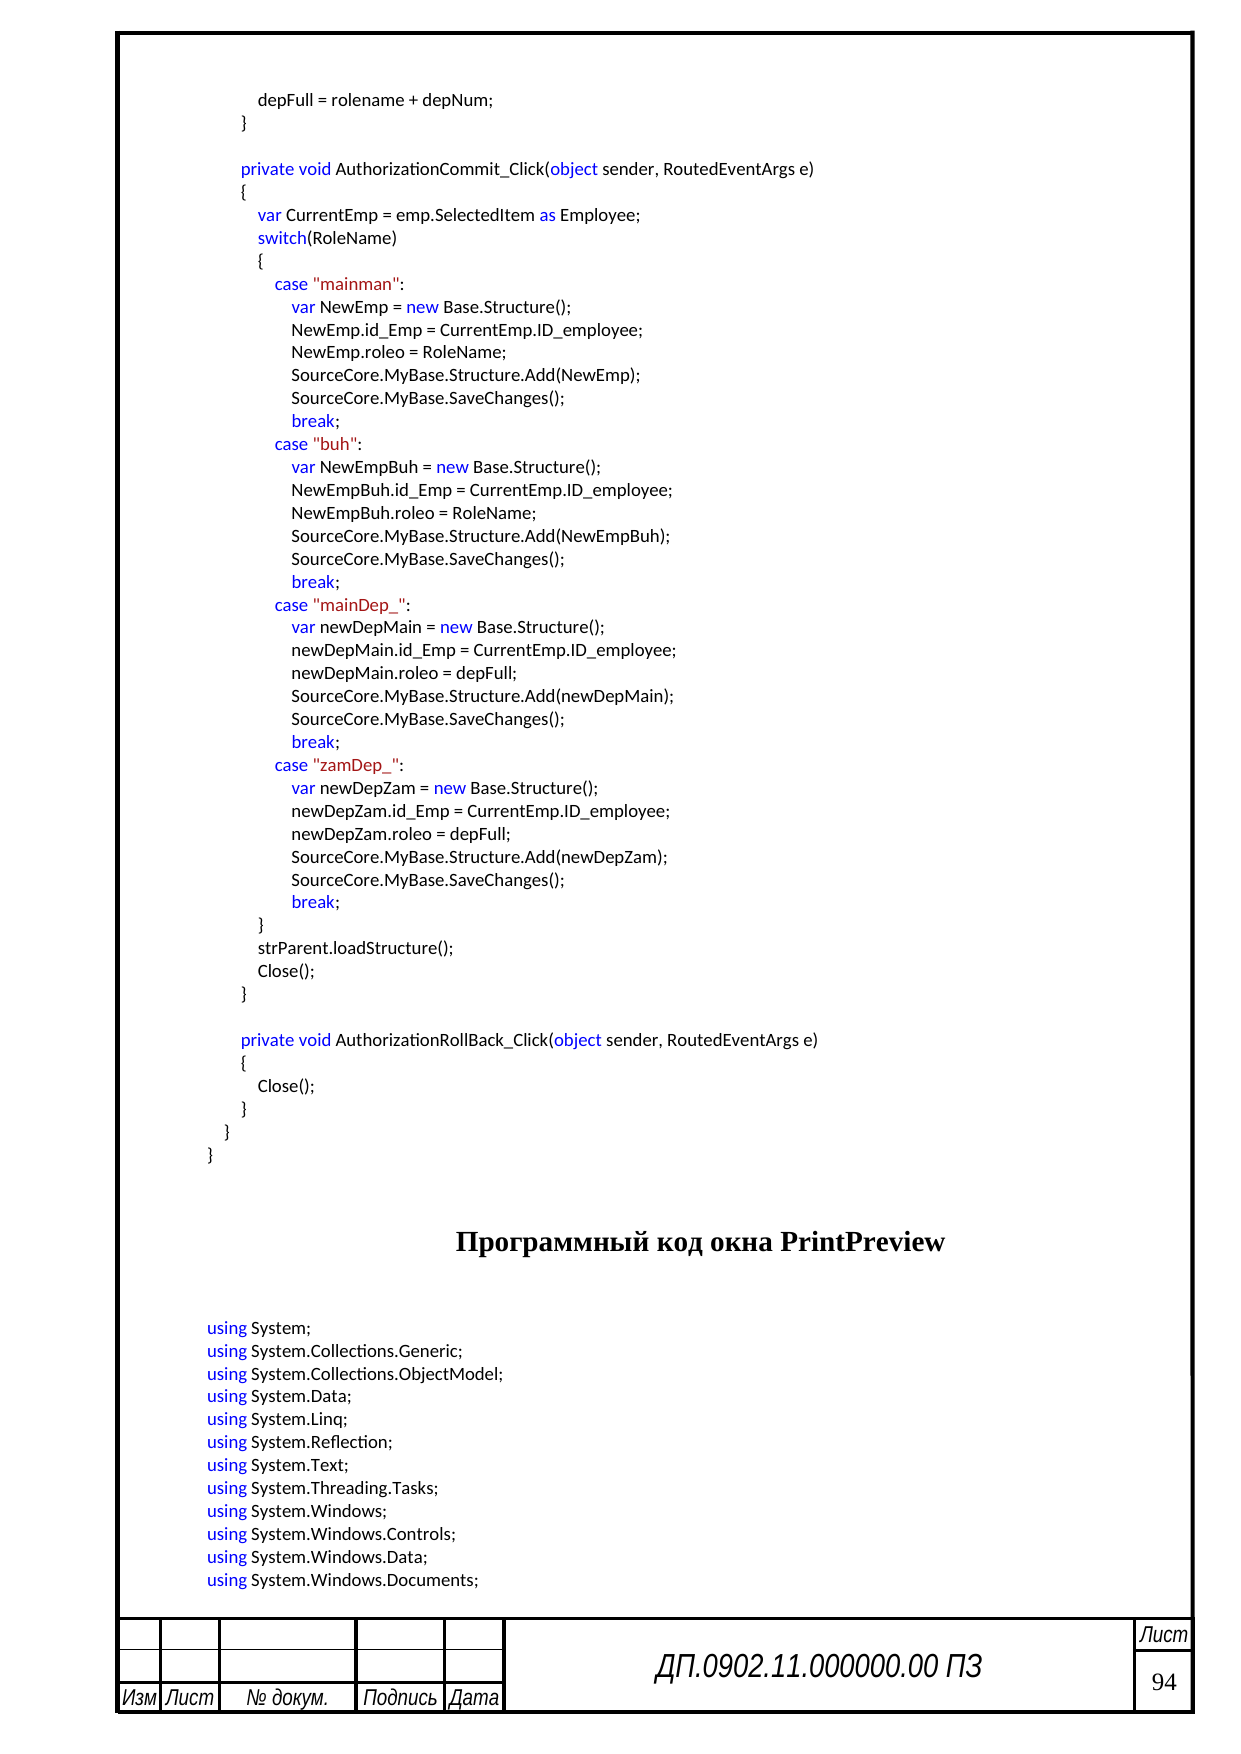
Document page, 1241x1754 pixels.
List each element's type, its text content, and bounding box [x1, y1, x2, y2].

text NewEmp.id_Emp = CurrentEmp.ID_employee; [118, 318, 1194, 341]
text SourceCore.MyBase.Structure.Add(newDepMain); [118, 684, 1194, 707]
text switch(RoleName) [118, 226, 1194, 249]
text } [118, 1120, 1194, 1143]
text Close(); [118, 959, 1194, 982]
text depFull = rolename + depNum; [118, 89, 1194, 112]
text } [118, 112, 1194, 134]
text using System.Windows; [118, 1499, 1194, 1522]
text newDepZam.id_Emp = CurrentEmp.ID_employee; [118, 799, 1194, 822]
text break; [118, 891, 1194, 914]
text SourceCore.MyBase.Structure.Add(NewEmp); [118, 364, 1194, 387]
text using System.Linq; [118, 1408, 1194, 1431]
text var NewEmpBuh = new Base.Structure(); [118, 455, 1194, 478]
text using System.Collections.Generic; [118, 1339, 1194, 1362]
text { [118, 180, 1194, 203]
text using System.Reflection; [118, 1431, 1194, 1453]
text Программный код окна PrintPreview [236, 1224, 1164, 1258]
text SourceCore.MyBase.SaveChanges(); [118, 707, 1194, 730]
text } [118, 1143, 1194, 1166]
text newDepZam.roleo = depFull; [118, 822, 1194, 845]
text case "zamDep_": [118, 753, 1194, 776]
text newDepMain.id_Emp = CurrentEmp.ID_employee; [118, 639, 1194, 662]
text using System.Windows.Controls; [118, 1522, 1194, 1545]
text NewEmpBuh.roleo = RoleName; [118, 501, 1194, 524]
text case "mainDep_": [118, 593, 1194, 616]
text } [118, 914, 1194, 937]
text var newDepZam = new Base.Structure(); [118, 776, 1194, 799]
text case "buh": [118, 432, 1194, 455]
text newDepMain.roleo = depFull; [118, 662, 1194, 684]
text var newDepMain = new Base.Structure(); [118, 616, 1194, 639]
text using System.Threading.Tasks; [118, 1476, 1194, 1499]
text SourceCore.MyBase.SaveChanges(); [118, 387, 1194, 409]
text { [118, 1051, 1194, 1074]
text using System.Data; [118, 1385, 1194, 1408]
text NewEmpBuh.id_Emp = CurrentEmp.ID_employee; [118, 478, 1194, 501]
text break; [118, 730, 1194, 753]
text var CurrentEmp = emp.SelectedItem as Employee; [118, 203, 1194, 226]
text using System; [118, 1316, 1194, 1339]
text using System.Text; [118, 1453, 1194, 1476]
text using System.Windows.Data; [118, 1545, 1194, 1568]
text { [118, 249, 1194, 272]
text private void AuthorizationRollBack_Click(object sender, RoutedEventArgs e) [118, 1028, 1194, 1051]
text SourceCore.MyBase.SaveChanges(); [118, 547, 1194, 570]
text using System.Collections.ObjectModel; [118, 1362, 1194, 1385]
text using System.Windows.Documents; [118, 1568, 1194, 1591]
text Close(); [118, 1074, 1194, 1097]
text NewEmp.roleo = RoleName; [118, 341, 1194, 364]
text } [118, 1097, 1194, 1120]
text break; [118, 409, 1194, 432]
text SourceCore.MyBase.SaveChanges(); [118, 868, 1194, 891]
text } [118, 982, 1194, 1005]
text SourceCore.MyBase.Structure.Add(newDepZam); [118, 845, 1194, 868]
text var NewEmp = new Base.Structure(); [118, 295, 1194, 318]
text SourceCore.MyBase.Structure.Add(NewEmpBuh); [118, 524, 1194, 547]
text break; [118, 570, 1194, 593]
text case "mainman": [118, 272, 1194, 295]
text private void AuthorizationCommit_Click(object sender, RoutedEventArgs e) [118, 157, 1194, 180]
text strParent.loadStructure(); [118, 937, 1194, 959]
